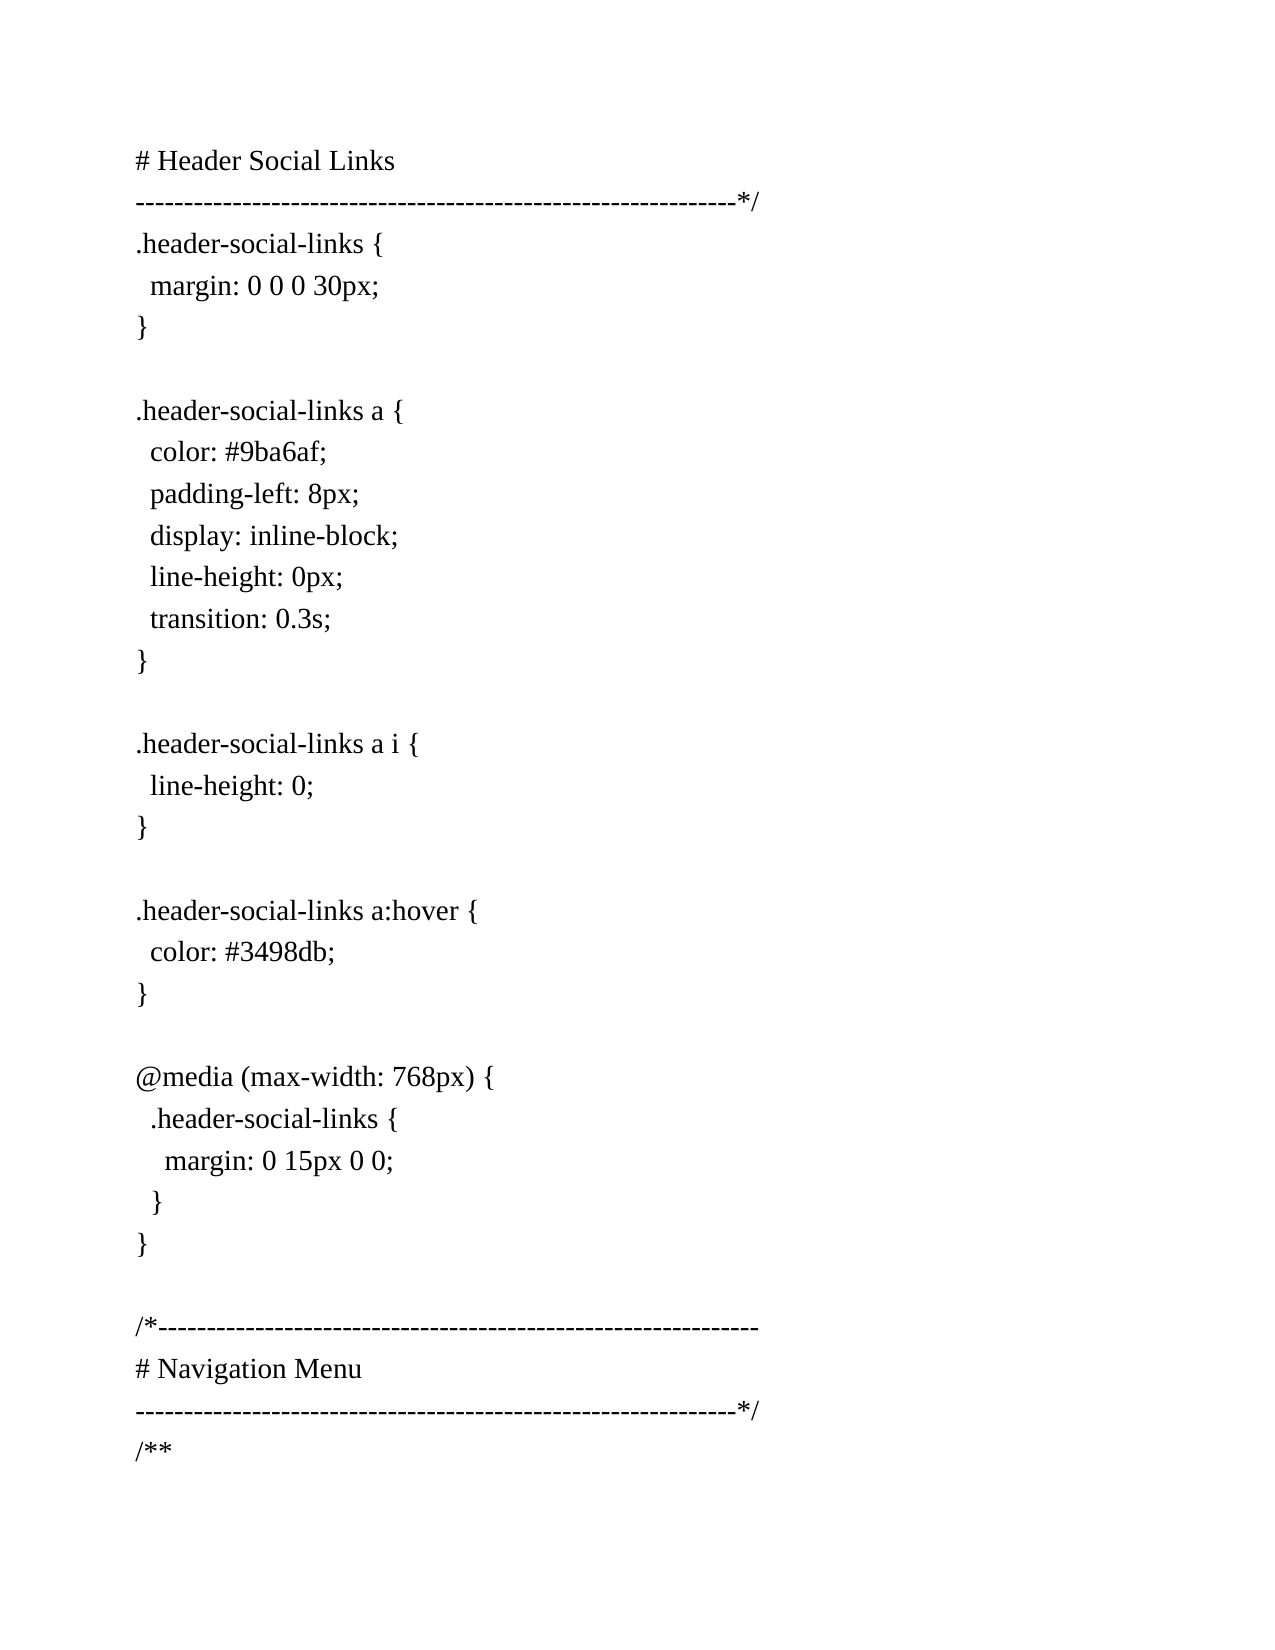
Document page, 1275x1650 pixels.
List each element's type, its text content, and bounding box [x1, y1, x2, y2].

text margin: 0 0 0 30px; [135, 275, 1125, 300]
text color: #3498db; [135, 942, 1125, 967]
text @media (max-width: 768px) { [244, 1067, 1125, 1092]
text --------------------------------------------------------------*/ [135, 1400, 1125, 1425]
text --------------------------------------------------------------*/ [135, 192, 1125, 217]
text .header-social-links a:hover { [135, 900, 1125, 925]
text .header-social-links a i { [135, 733, 1125, 758]
text .header-social-links { [135, 233, 1125, 258]
text } [135, 650, 1125, 675]
text } [135, 1233, 1125, 1258]
text padding-left: 8px; [135, 483, 1125, 508]
text } [135, 983, 1125, 1008]
text } [135, 817, 1125, 842]
text /** [135, 1442, 1125, 1467]
text } [135, 317, 1125, 342]
text line-height: 0; [135, 775, 1125, 800]
text # Navigation Menu [135, 1358, 1125, 1383]
text .header-social-links a { [135, 400, 1125, 425]
text .header-social-links { [135, 1108, 1125, 1133]
text transition: 0.3s; [135, 608, 1125, 633]
text color: #9ba6af; [135, 442, 1125, 467]
text /*-------------------------------------------------------------- [135, 1317, 1125, 1342]
text @media (max-width: 768px) { [139, 1067, 247, 1092]
text # Header Social Links [135, 150, 1125, 175]
text margin: 0 15px 0 0; [135, 1150, 1125, 1175]
text line-height: 0px; [135, 567, 1125, 592]
text display: inline-block; [135, 525, 1125, 550]
text } [135, 1192, 1125, 1217]
